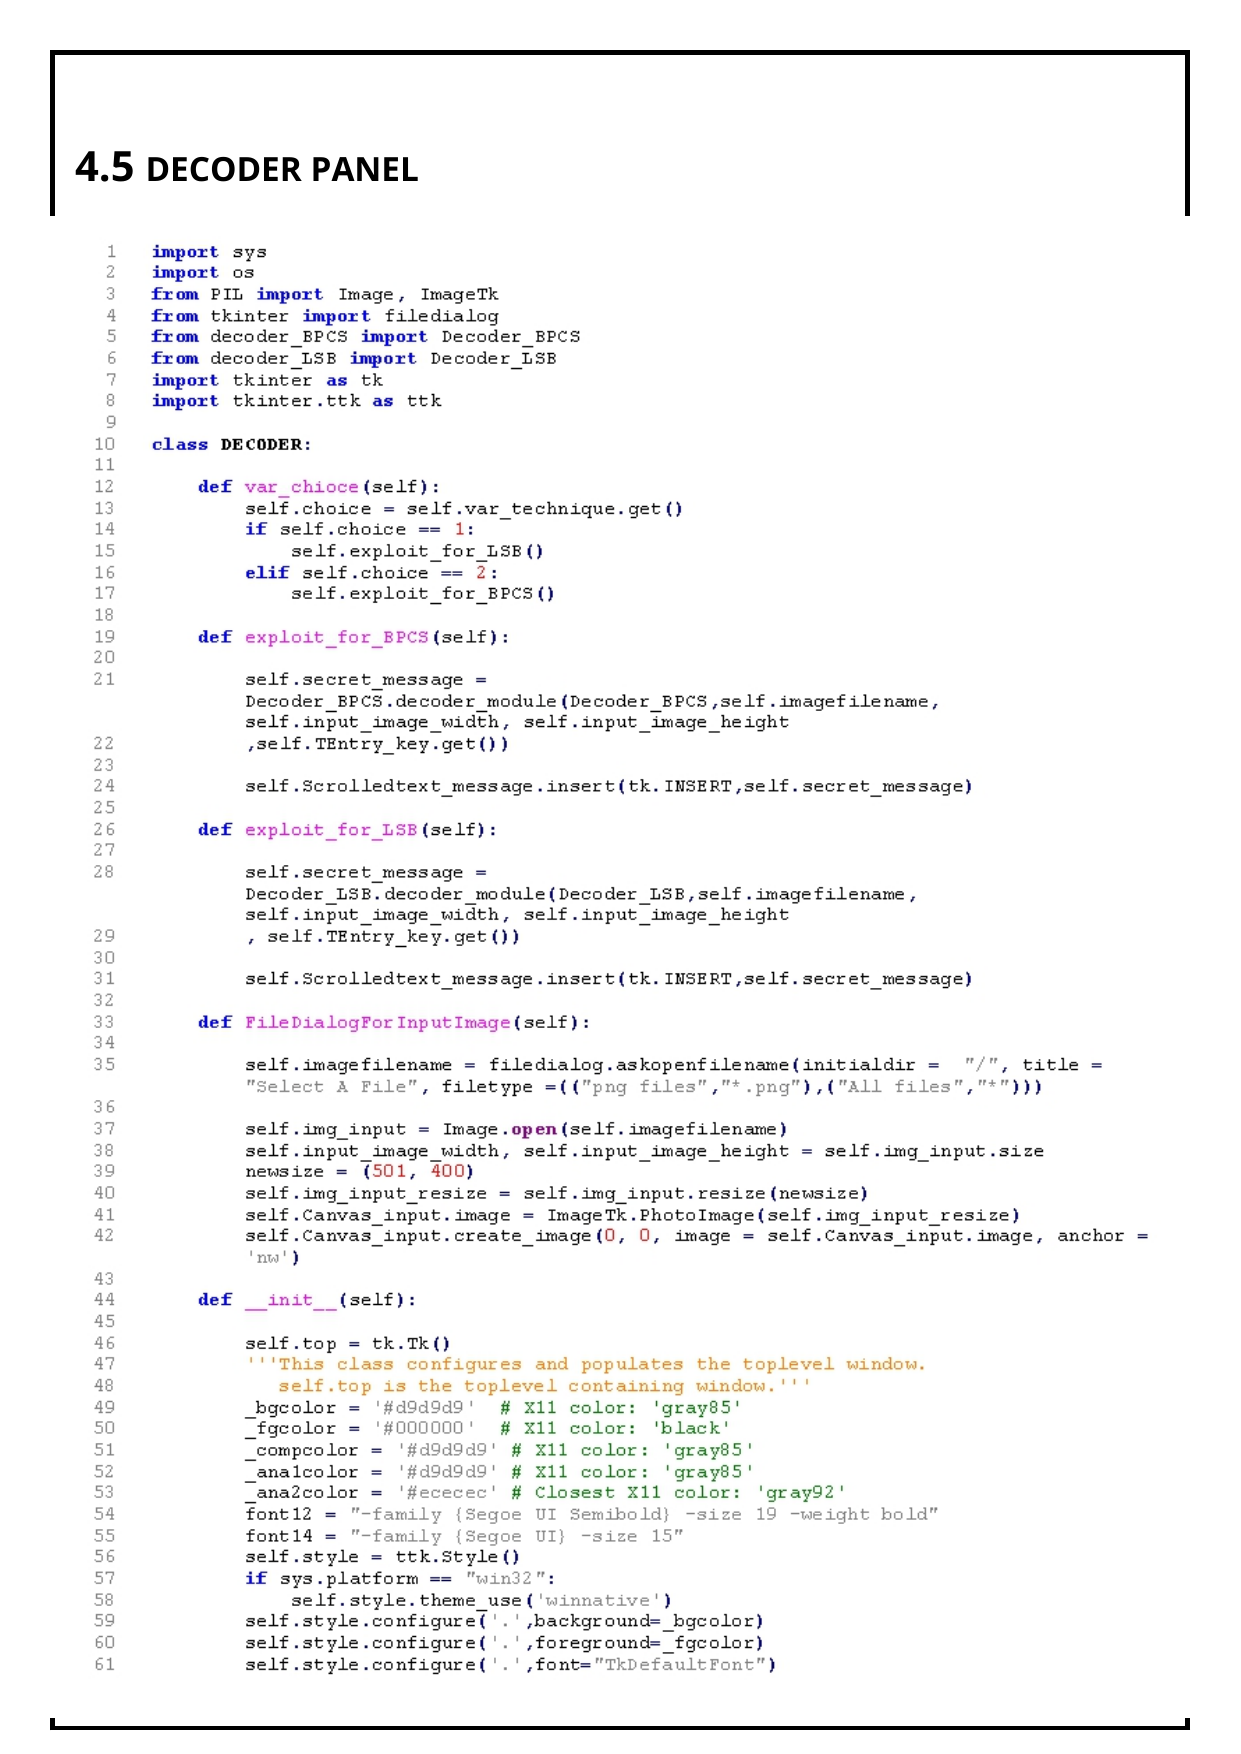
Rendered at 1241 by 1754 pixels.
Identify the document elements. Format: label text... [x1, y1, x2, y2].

text 4.5 DECODER PANEL [75, 137, 1165, 193]
picture [32, 216, 1216, 1718]
